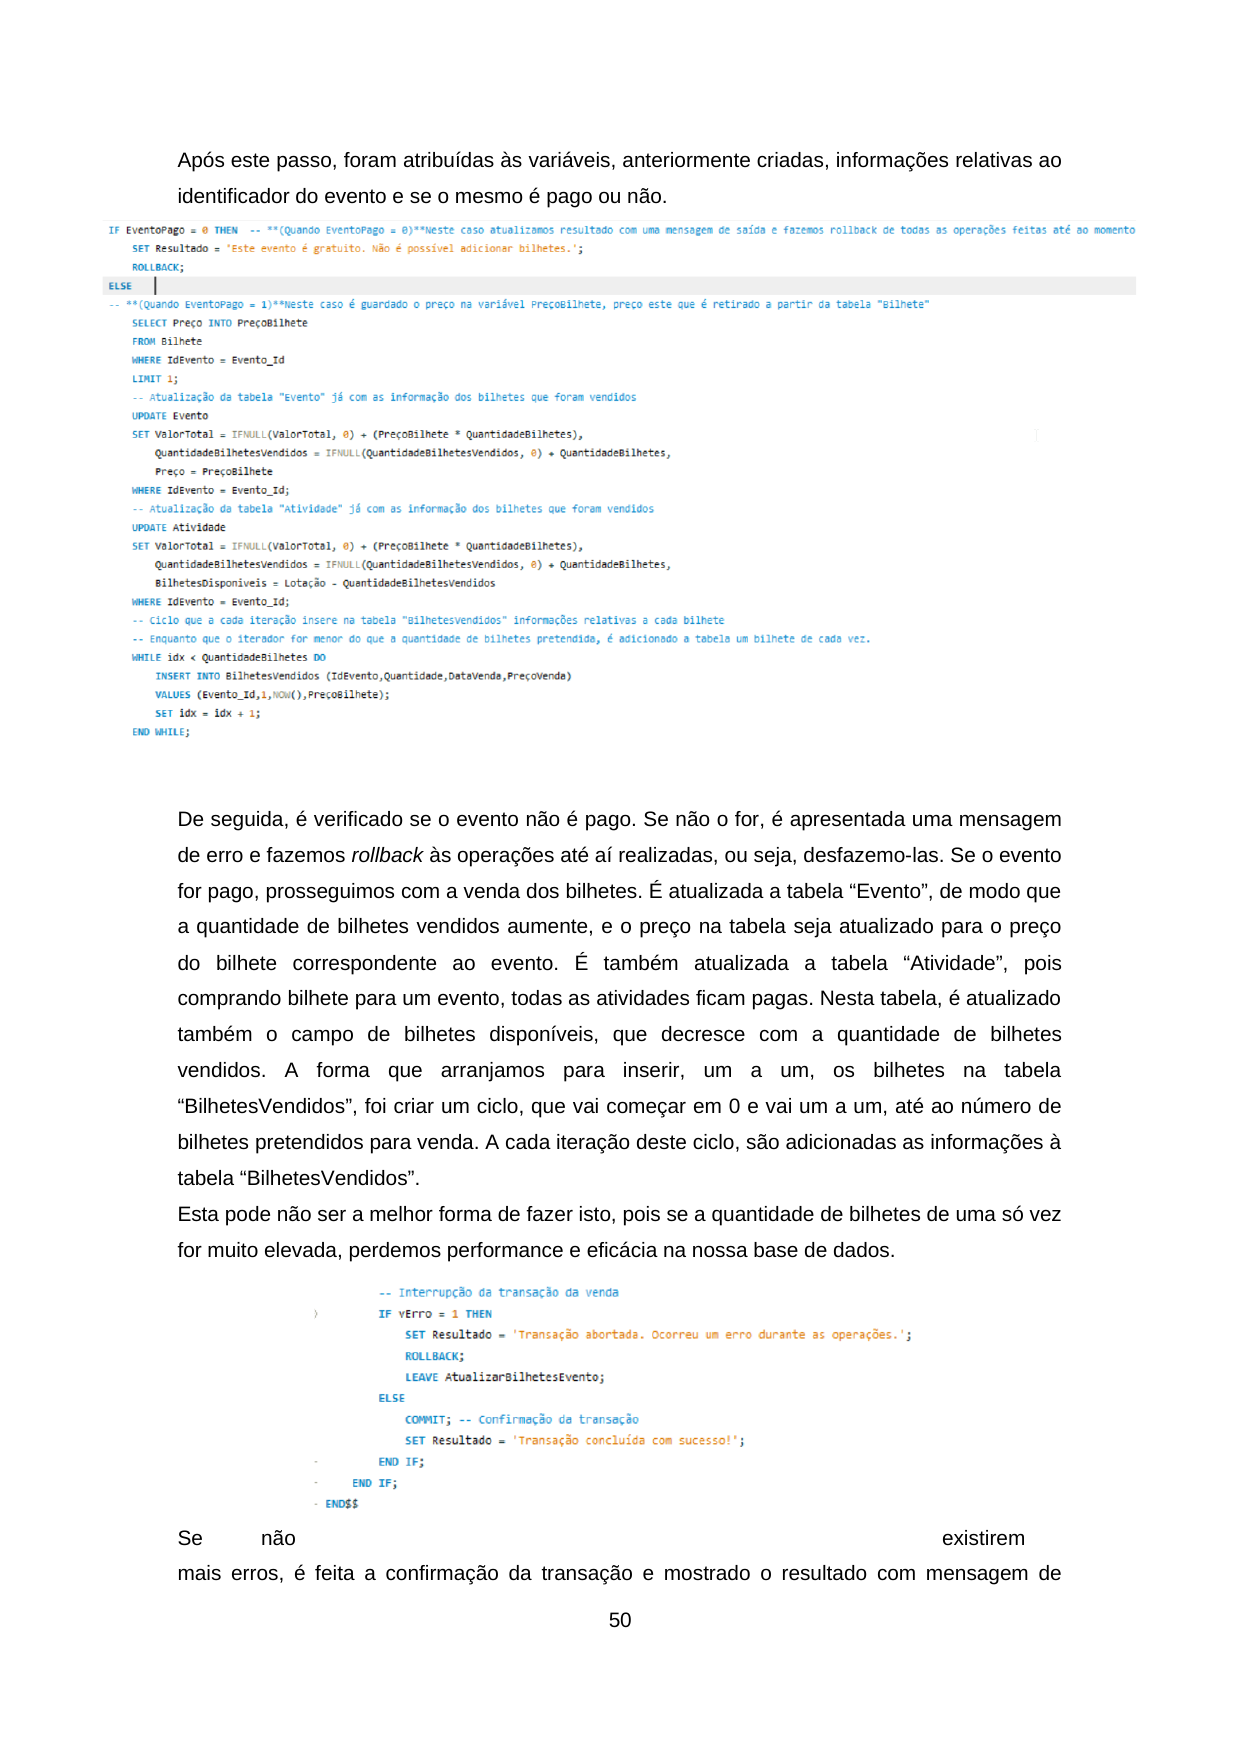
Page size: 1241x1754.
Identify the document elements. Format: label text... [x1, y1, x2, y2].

picture [101, 220, 1137, 738]
text Após este passo, foram atribuídas às variáveis, anteriormente criadas, informações relativas ao identificador do evento e se o mesmo é pago ou não. [177, 148, 1063, 208]
text De seguida, é verificado se o evento não é pago. Se não o for, é apresentada uma mensagem de erro e fazemos rollback às operações até aí realizadas, ou seja, desfazemo-las. Se o evento for pago, prosseguimos com a venda dos bilhetes. É atualizada a tabela “Evento”, de modo que a quantidade de bilhetes vendidos aumente, e o preço na tabela seja atualizado para o preço do bilhete correspondente ao evento. É também atualizada a tabela “Atividade”, pois comprando bilhete para um evento, todas as atividades ficam pagas. Nesta tabela, é atualizado também o campo de bilhetes disponíveis, que decresce com a quantidade de bilhetes vendidos. A forma que arranjamos para inserir, um a um, os bilhetes na tabela “BilhetesVendidos”, foi criar um ciclo, que vai começar em 0 e vai um a um, até ao número de bilhetes pretendidos para venda. A cada iteração deste ciclo, são adicionadas as informações à tabela “BilhetesVendidos”. [177, 807, 1063, 1190]
text Esta pode não ser a melhor forma de fazer isto, pois se a quantidade de bilhetes de uma só vez for muito elevada, perdemos performance e eficácia na nossa base de dados. [177, 1202, 1063, 1262]
text Se não existirem mais erros, é feita a confirmação da transação e mostrado o resultado com mensagem de sucesso. [177, 1525, 1063, 1585]
picture [313, 1280, 923, 1518]
